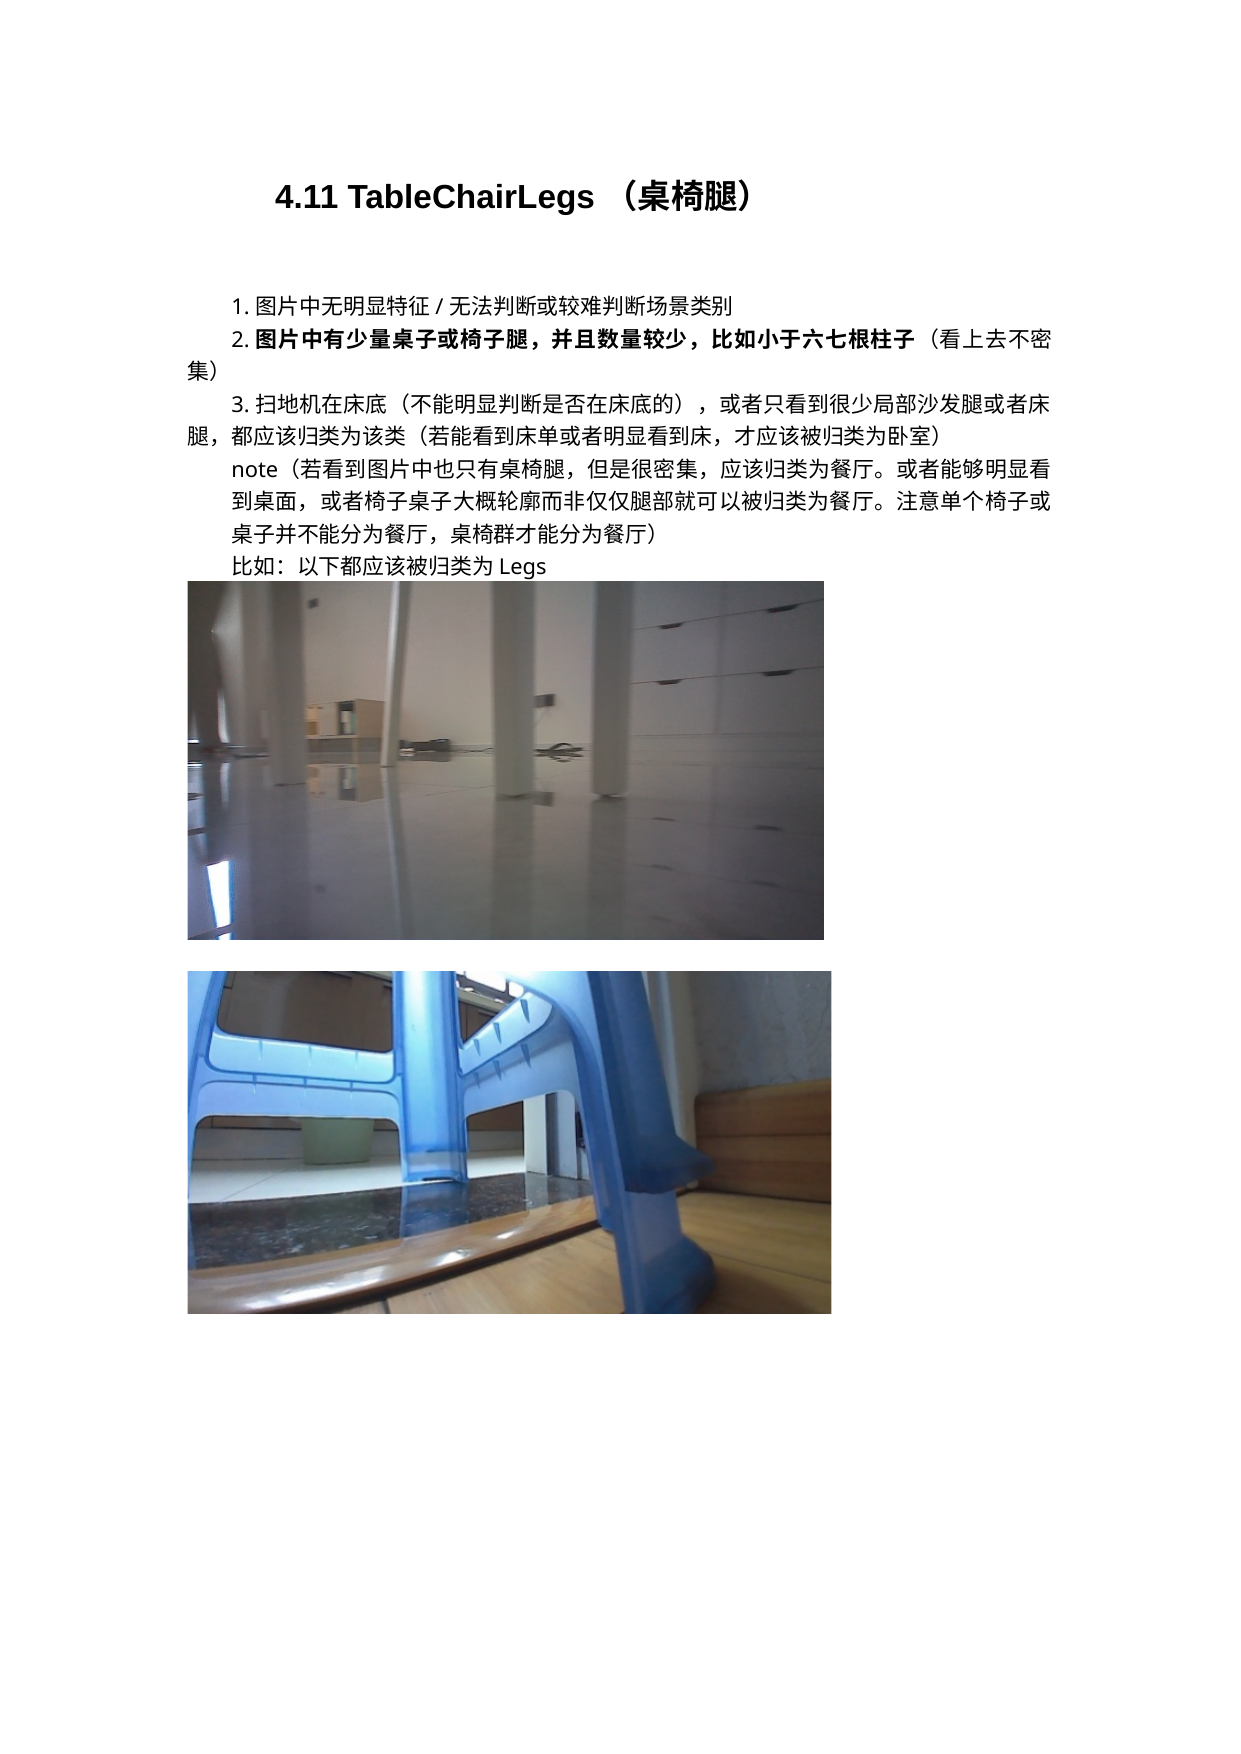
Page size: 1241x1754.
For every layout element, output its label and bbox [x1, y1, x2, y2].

picture [187, 581, 824, 940]
picture [187, 971, 832, 1314]
